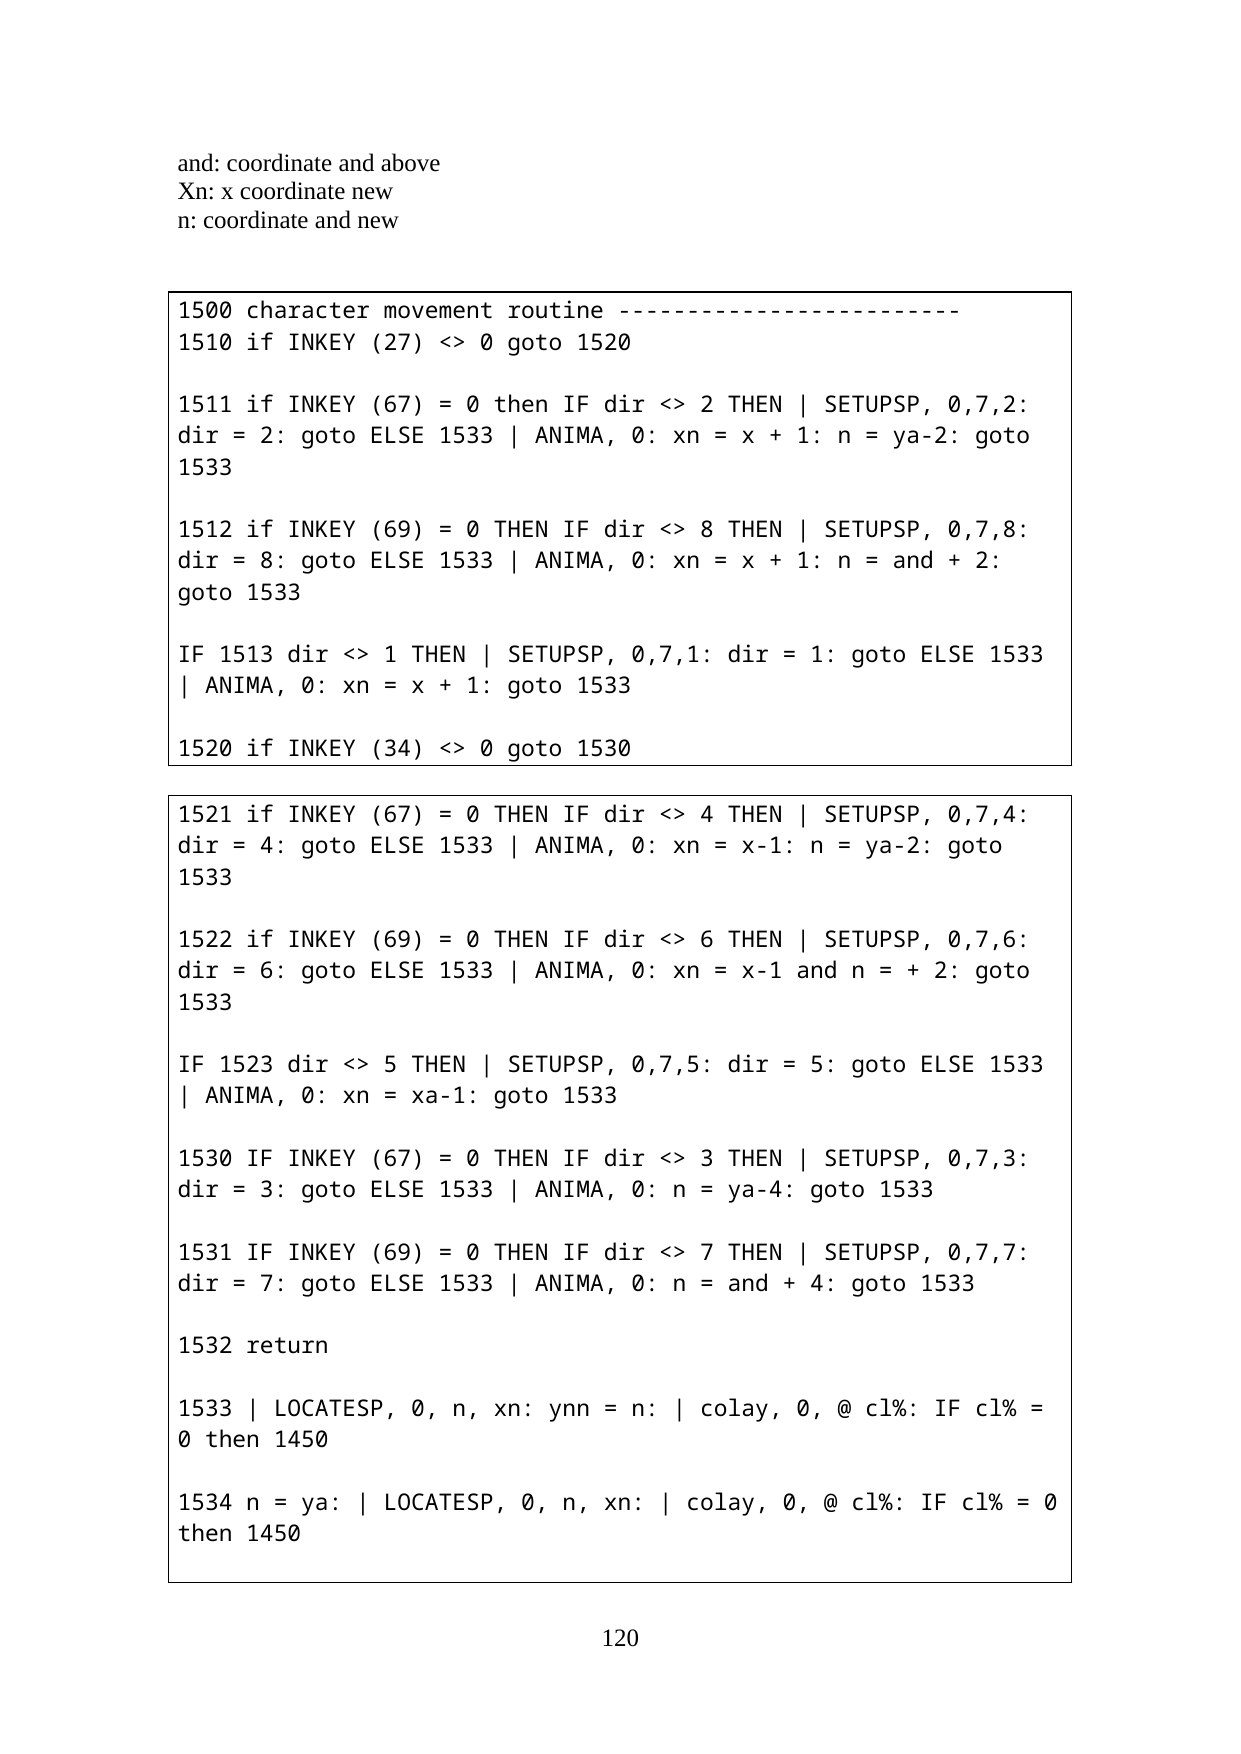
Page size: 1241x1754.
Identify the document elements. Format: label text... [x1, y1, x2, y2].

text IF 1523 dir <> 5 THEN | SETUPSP, 0,7,5: dir = 5: goto ELSE 1533 | ANIMA, 0: xn = xa-1: goto 1533 [177, 1048, 1063, 1111]
text Xn: x coordinate new [177, 176, 1063, 205]
text n: coordinate and new [177, 205, 1063, 234]
text 1500 character movement routine ------------------------- [169, 293, 1071, 326]
text 1511 if INKEY (67) = 0 then IF dir <> 2 THEN | SETUPSP, 0,7,2: dir = 2: goto ELSE 1533 | ANIMA, 0: xn = x + 1: n = ya-2: goto 1533 [177, 388, 1063, 482]
text 1530 IF INKEY (67) = 0 THEN IF dir <> 3 THEN | SETUPSP, 0,7,3: dir = 3: goto ELSE 1533 | ANIMA, 0: n = ya-4: goto 1533 [177, 1142, 1063, 1204]
text 1534 n = ya: | LOCATESP, 0, n, xn: | colay, 0, @ cl%: IF cl% = 0 then 1450 [177, 1486, 1063, 1548]
text 1512 if INKEY (69) = 0 THEN IF dir <> 8 THEN | SETUPSP, 0,7,8: dir = 8: goto ELSE 1533 | ANIMA, 0: xn = x + 1: n = and + 2: goto 1533 [177, 513, 1063, 607]
text 1510 if INKEY (27) <> 0 goto 1520 [177, 326, 1063, 357]
text IF 1513 dir <> 1 THEN | SETUPSP, 0,7,1: dir = 1: goto ELSE 1533 | ANIMA, 0: xn = x + 1: goto 1533 [177, 638, 1063, 701]
text and: coordinate and above [177, 148, 1063, 176]
text 1533 | LOCATESP, 0, n, xn: ynn = n: | colay, 0, @ cl%: IF cl% = 0 then 1450 [177, 1392, 1063, 1454]
text 1532 return [177, 1329, 1063, 1361]
text 1531 IF INKEY (69) = 0 THEN IF dir <> 7 THEN | SETUPSP, 0,7,7: dir = 7: goto ELSE 1533 | ANIMA, 0: n = and + 4: goto 1533 [177, 1236, 1063, 1298]
text 1522 if INKEY (69) = 0 THEN IF dir <> 6 THEN | SETUPSP, 0,7,6: dir = 6: goto ELSE 1533 | ANIMA, 0: xn = x-1 and n = + 2: goto 1533 [177, 923, 1063, 1017]
text 1521 if INKEY (67) = 0 THEN IF dir <> 4 THEN | SETUPSP, 0,7,4: dir = 4: goto ELSE 1533 | ANIMA, 0: xn = x-1: n = ya-2: goto 1533 [169, 796, 1071, 892]
text 1520 if INKEY (34) <> 0 goto 1530 [169, 729, 1071, 765]
